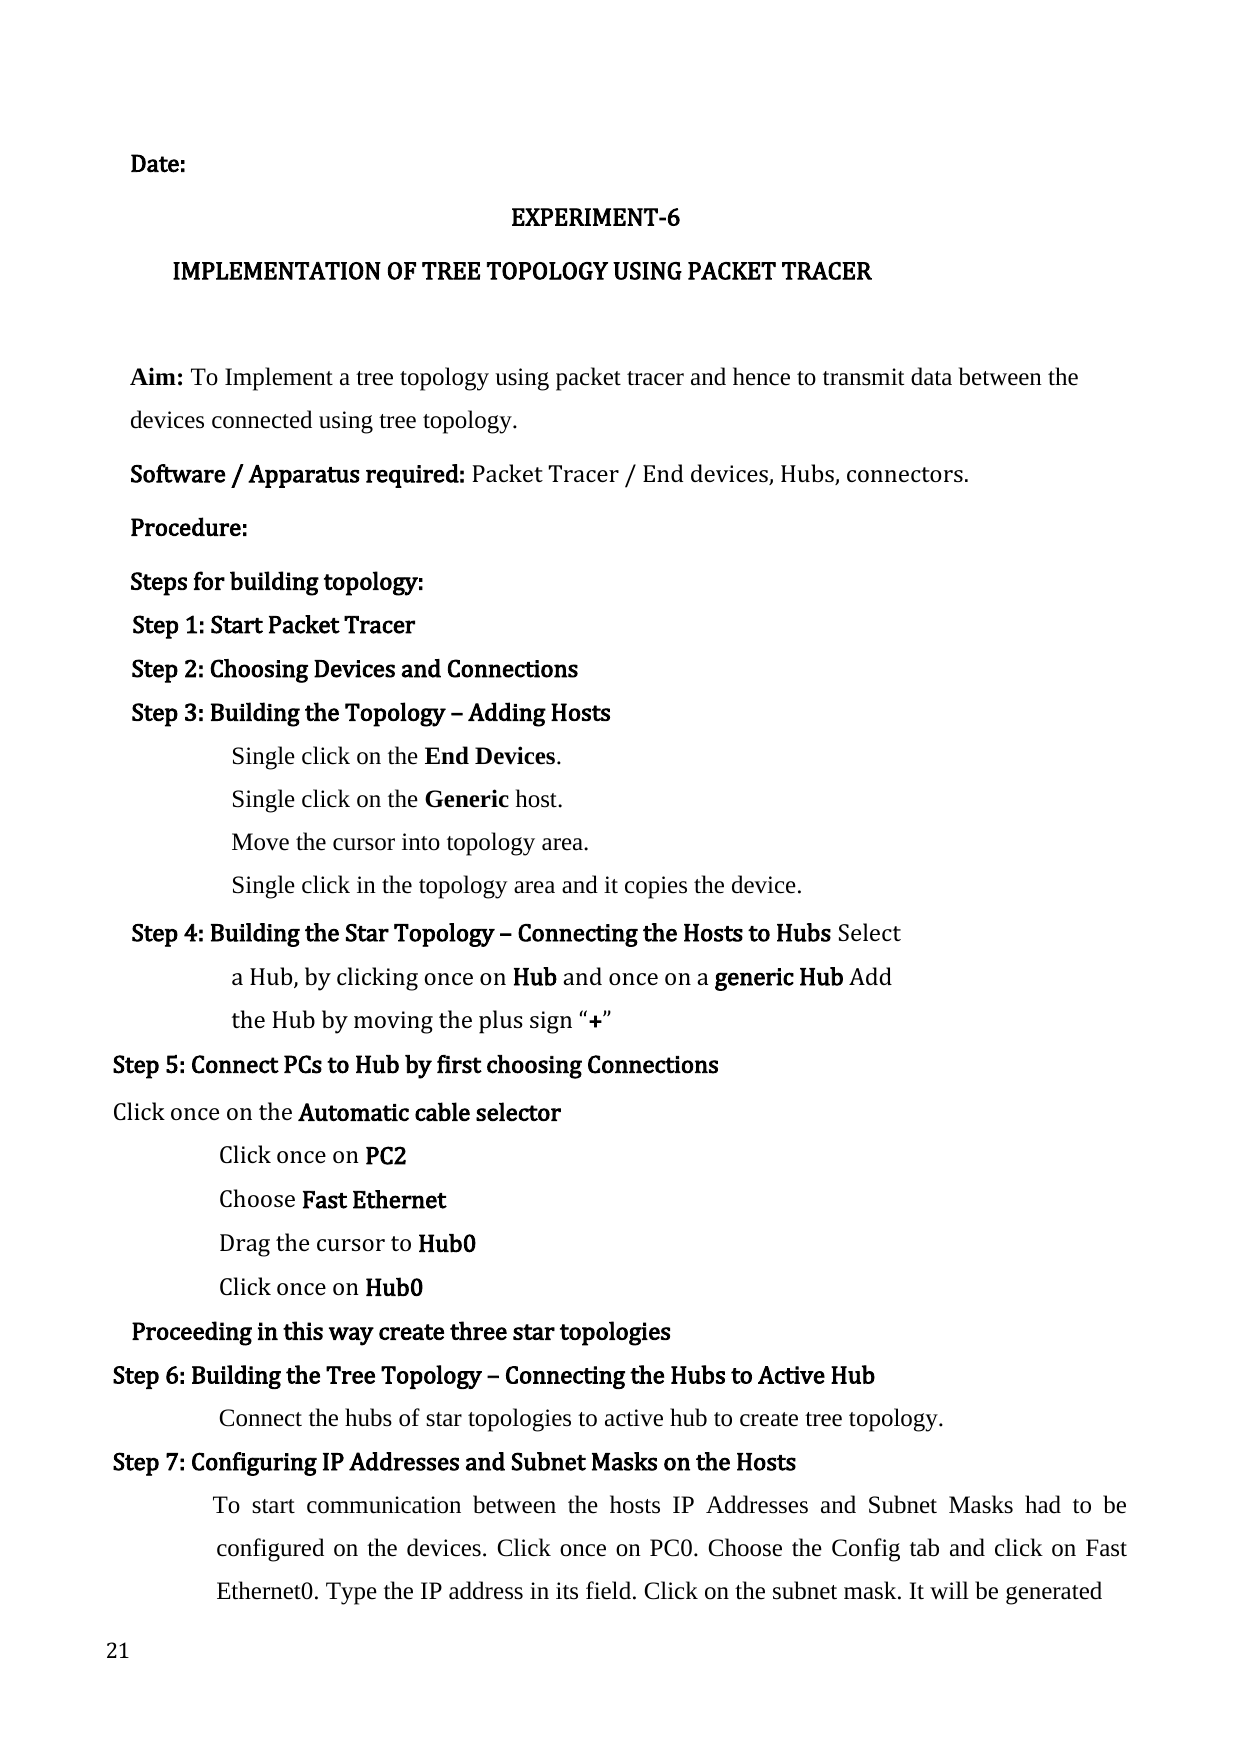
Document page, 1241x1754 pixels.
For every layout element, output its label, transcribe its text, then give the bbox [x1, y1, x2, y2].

text IMPLEMENTATION OF TREE TOPOLOGY USING PACKET TRACER [172, 255, 1137, 284]
text To start communication between the hosts IP Addresses and Subnet Masks had to be configured on the devices. Click once on PC0. Choose the Config tab and click on Fast Ethernet0. Type the IP address in its field. Click on the subnet mask. It will be generated [212, 1490, 1128, 1605]
text Click once on the Automatic cable selector [112, 1097, 1137, 1126]
text Step 1: Start Packet Tracer [132, 609, 1137, 638]
text Single click on the End Devices. Single click on the Generic host. Move the cursor into topology area. [231, 741, 594, 856]
text Step 6: Building the Tree Topology – Connecting the Hubs to Active Hub [112, 1359, 1137, 1389]
text Date: [130, 148, 1137, 177]
text Single click in the topology area and it copies the device. [231, 870, 1137, 899]
text Aim: To Implement a tree topology using packet tracer and hence to transmit data between the devices connected using tree topology. [130, 362, 1128, 434]
text Proceeding in this way create three star topologies [131, 1316, 1137, 1345]
text Procedure: [130, 512, 1137, 541]
text Step 5: Connect PCs to Hub by first choosing Connections [112, 1049, 1137, 1078]
text Software / Apparatus required: Packet Tracer / End devices, Hubs, connectors. [130, 458, 1137, 488]
text Step 2: Choosing Devices and Connections Step 3: Building the Topology – Adding Hosts [131, 653, 628, 726]
text Step 7: Configuring IP Addresses and Subnet Masks on the Hosts [112, 1446, 1137, 1476]
text Click once on PC2 Choose Fast Ethernet Drag the cursor to Hub0 Click once on Hub0 [219, 1140, 479, 1301]
text EXPERIMENT-6 [103, 202, 1088, 231]
text Steps for building topology: [130, 566, 1137, 595]
text Step 4: Building the Star Topology – Connecting the Hosts to Hubs Select a Hub, by clicking once on Hub and once on a generic Hub Add the Hub by moving the plus sign “+” [131, 917, 904, 1034]
text Connect the hubs of star topologies to active hub to create tree topology. [219, 1403, 1137, 1432]
